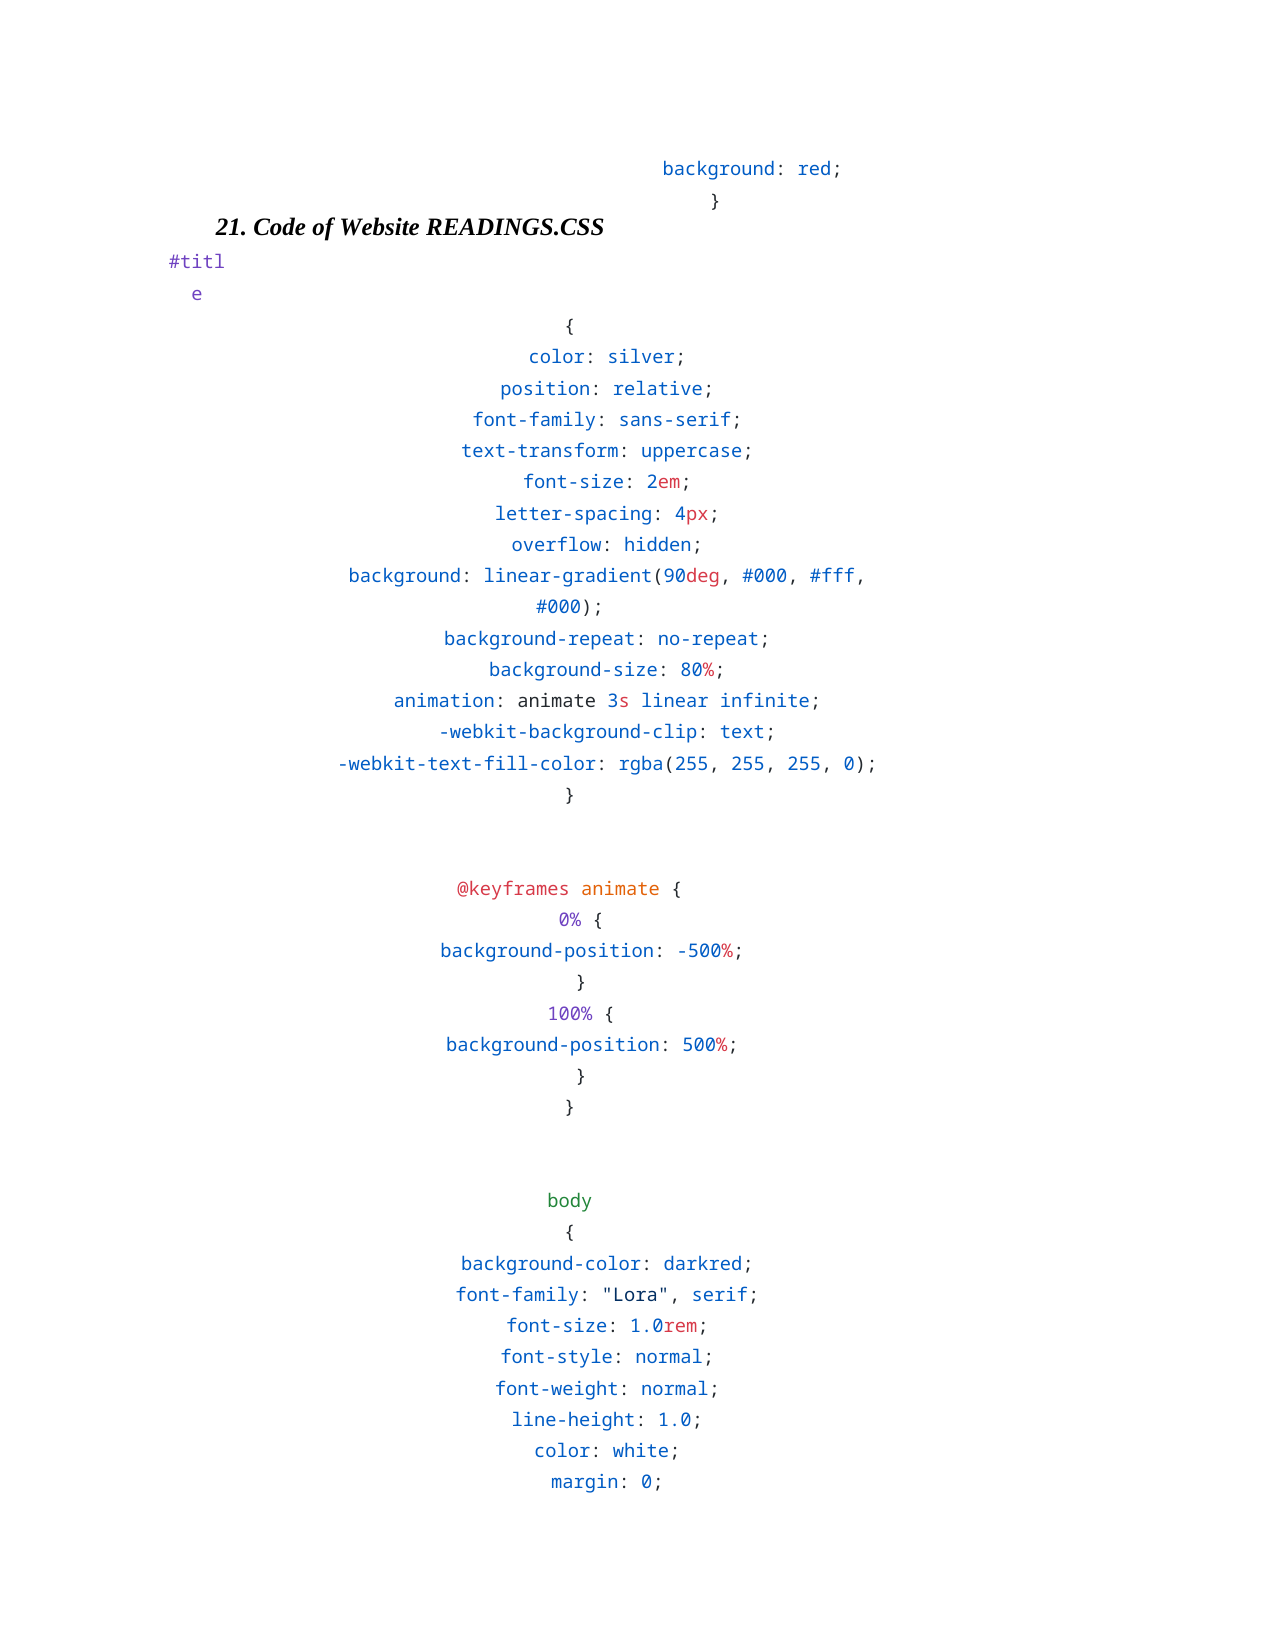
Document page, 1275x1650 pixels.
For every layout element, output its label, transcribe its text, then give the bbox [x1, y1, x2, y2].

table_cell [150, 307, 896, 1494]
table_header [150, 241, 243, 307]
list Code of Website READINGS.CSS [216, 212, 1125, 241]
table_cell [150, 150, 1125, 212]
